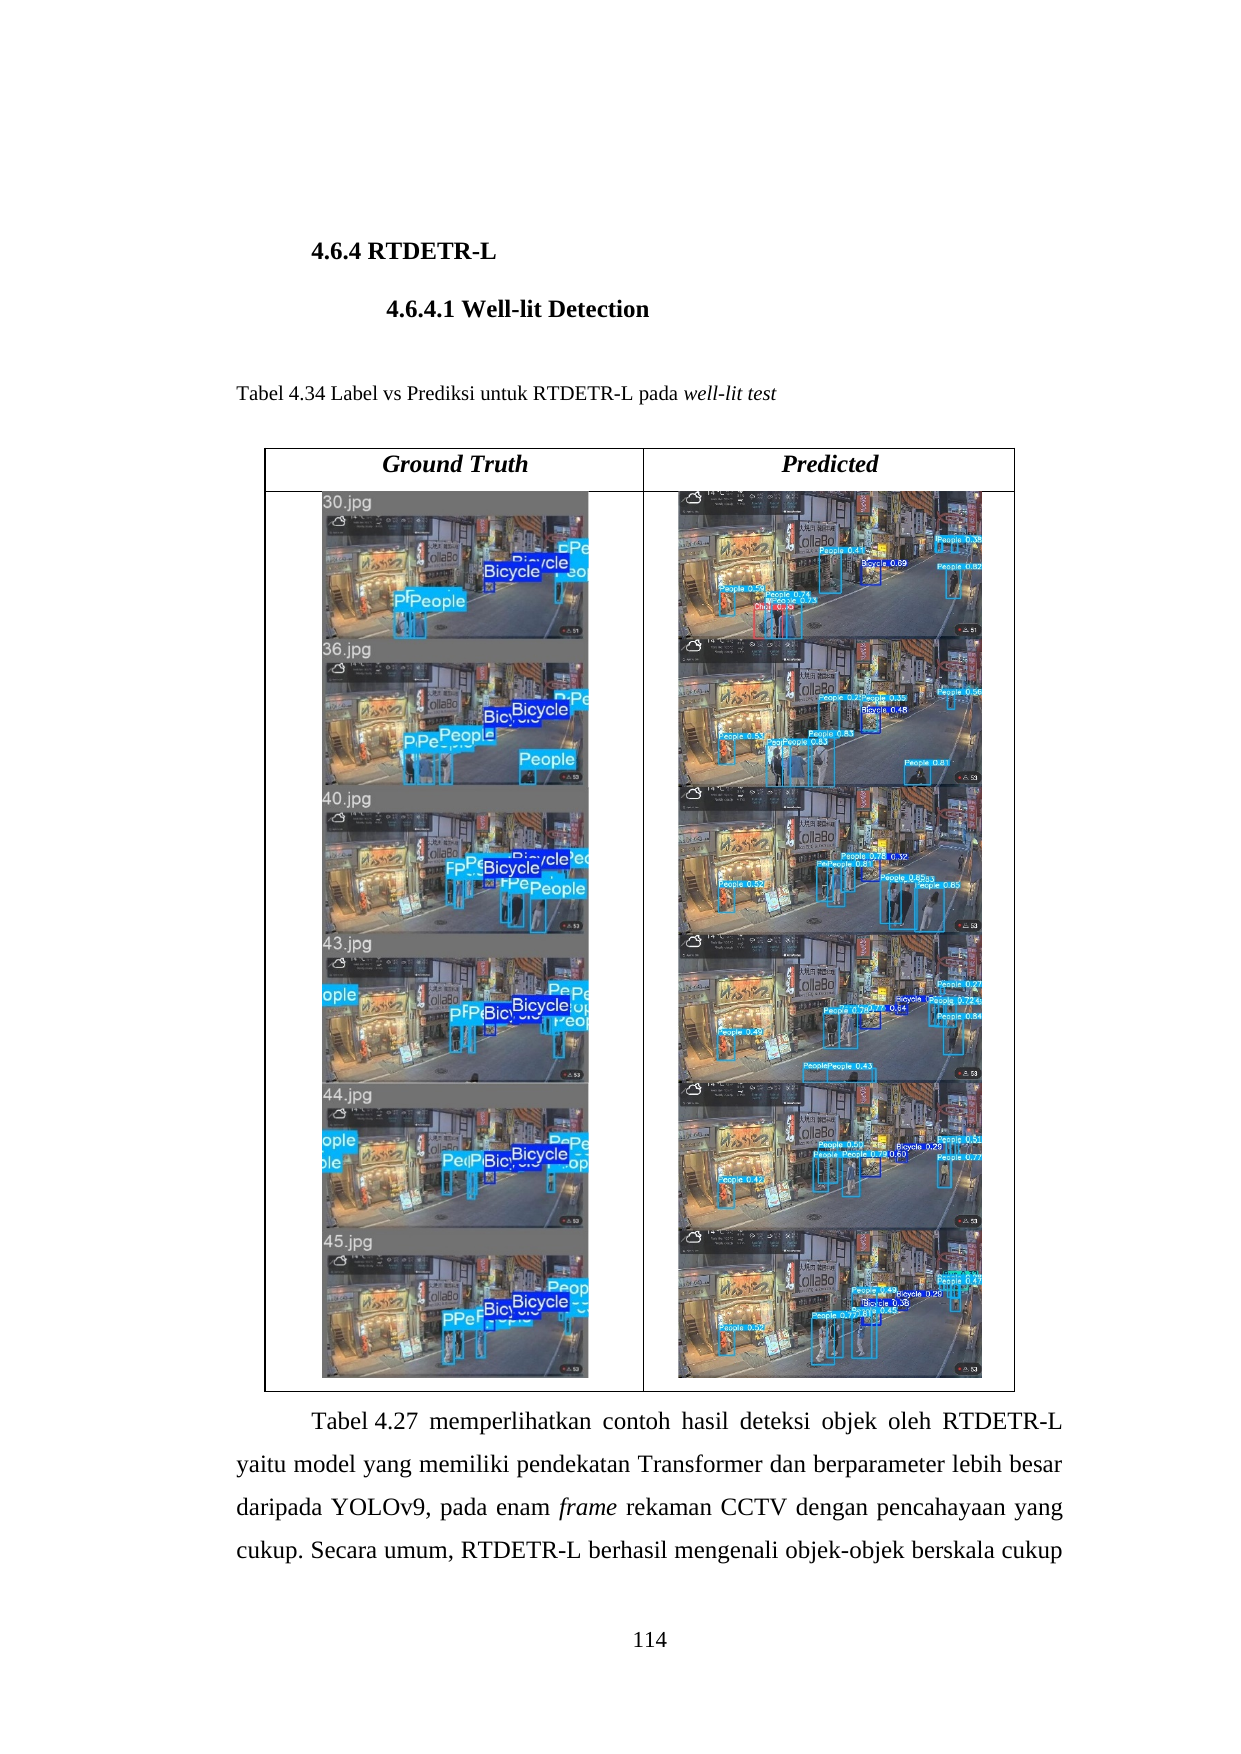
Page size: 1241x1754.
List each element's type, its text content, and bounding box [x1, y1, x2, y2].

table_header Ground Truth [266, 449, 643, 491]
picture [322, 491, 589, 1378]
subtitle 4.6.4 RTDETR-L [236, 236, 1063, 265]
picture [678, 491, 982, 1378]
picture [578, 1309, 589, 1313]
table_cell [644, 492, 1014, 1391]
subtitle 4.6.4.1 Well-lit Detection [386, 294, 1063, 323]
text Tabel .27 Label vs Prediksi untuk RTDETR-L pada well-lit test [236, 380, 1063, 404]
table_cell [266, 492, 643, 1391]
table_header Predicted [644, 449, 1014, 491]
